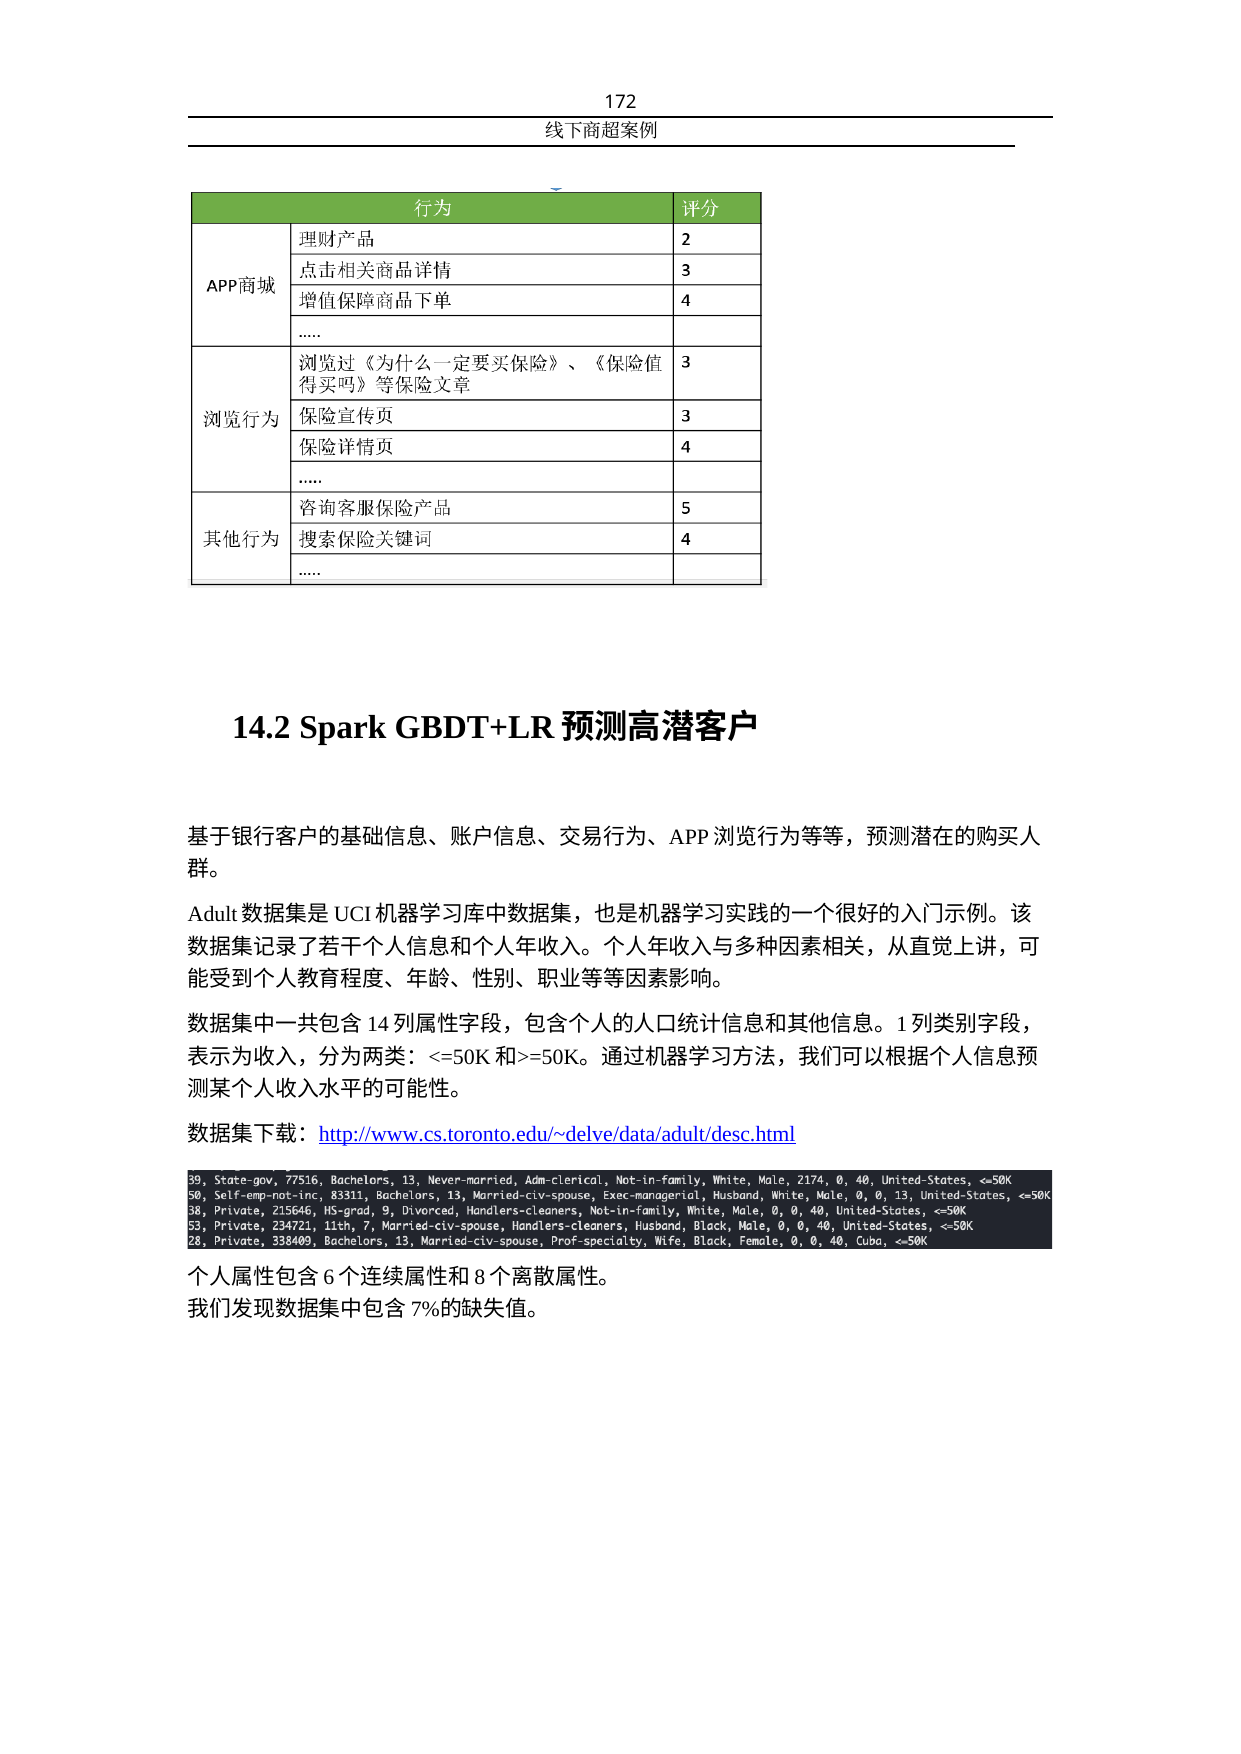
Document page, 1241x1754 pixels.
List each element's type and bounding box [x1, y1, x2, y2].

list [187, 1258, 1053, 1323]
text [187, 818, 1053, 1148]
picture [187, 1170, 1053, 1249]
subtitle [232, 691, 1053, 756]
picture [187, 188, 768, 588]
